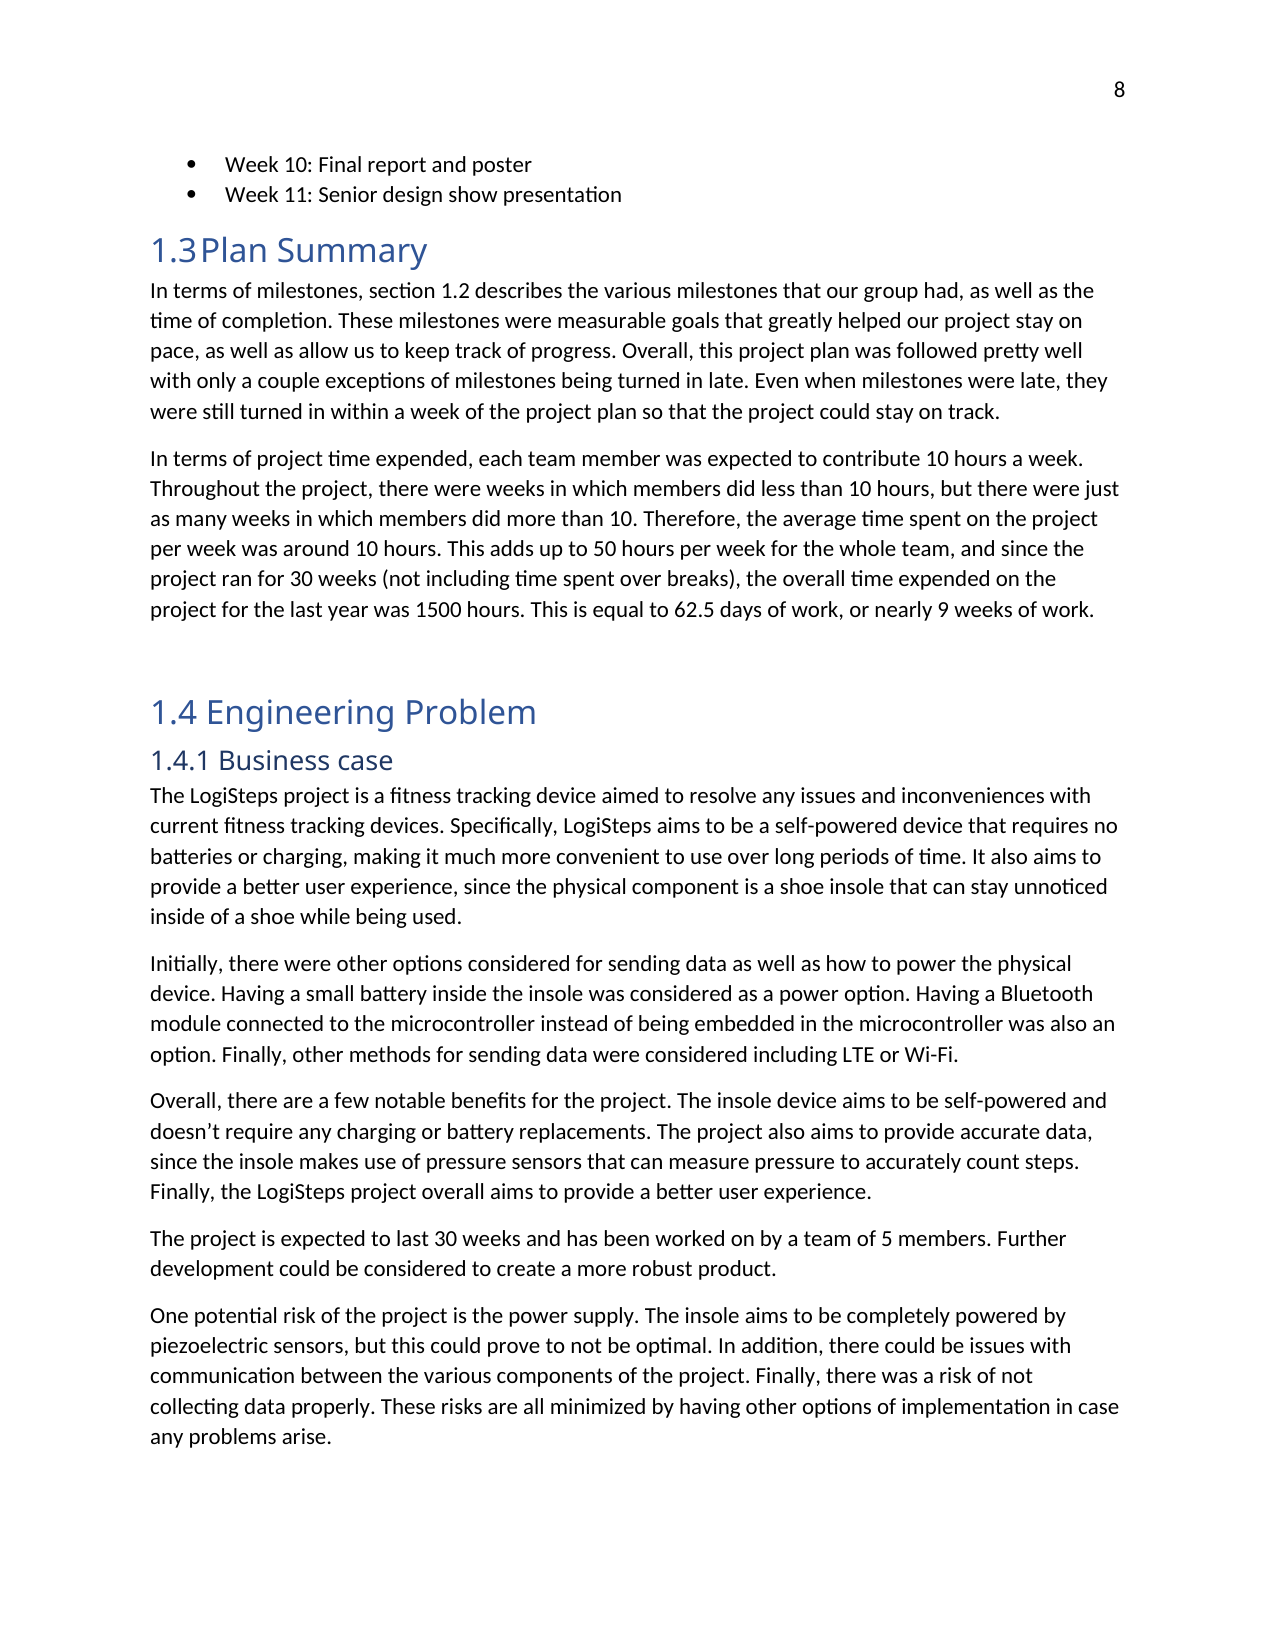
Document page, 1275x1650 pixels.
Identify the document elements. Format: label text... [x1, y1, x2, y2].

subtitle 1.4 Engineering Problem [150, 688, 1125, 734]
text Initially, there were other options considered for sending data as well as how to power the physical device. Having a small battery inside the insole was considered as a power option. Having a Bluetooth module connected to the microcontroller instead of being embedded in the microcontroller was also an option. Finally, other methods for sending data were considered including LTE or Wi-Fi. [150, 949, 1125, 1068]
subtitle Plan Summary [150, 227, 1125, 272]
list Week 10: Final report and poster [187, 150, 1125, 178]
text One potential risk of the project is the power supply. The insole aims to be completely powered by piezoelectric sensors, but this could prove to not be optimal. In addition, there could be issues with communication between the various components of the project. Finally, there was a risk of not collecting data properly. These risks are all minimized by having other options of implementation in case any problems arise. [150, 1301, 1125, 1450]
list Week 11: Senior design show presentation [187, 180, 1125, 208]
subtitle 1.4.1 Business case [150, 742, 1125, 778]
text Overall, there are a few notable benefits for the project. The insole device aims to be self-powered and doesn’t require any charging or battery replacements. The project also aims to provide accurate data, since the insole makes use of pressure sensors that can measure pressure to accurately count steps. Finally, the LogiSteps project overall aims to provide a better user experience. [150, 1087, 1125, 1205]
text In terms of milestones, section 1.2 describes the various milestones that our group had, as well as the time of completion. These milestones were measurable goals that greatly helped our project stay on pace, as well as allow us to keep track of progress. Overall, this project plan was followed pretty well with only a couple exceptions of milestones being turned in late. Even when milestones were late, they were still turned in within a week of the project plan so that the project could stay on track. [150, 276, 1125, 425]
text The project is expected to last 30 weeks and has been worked on by a team of 5 members. Further development could be considered to create a more robust product. [150, 1224, 1125, 1282]
text In terms of project time expended, each team member was expected to contribute 10 hours a week. Throughout the project, there were weeks in which members did less than 10 hours, but there were just as many weeks in which members did more than 10. Therefore, the average time spent on the project per week was around 10 hours. This adds up to 50 hours per week for the whole team, and since the project ran for 30 weeks (not including time spent over breaks), the overall time expended on the project for the last year was 1500 hours. This is equal to 62.5 days of work, or nearly 9 weeks of work. [150, 444, 1125, 623]
text The LogiSteps project is a fitness tracking device aimed to resolve any issues and inconveniences with current fitness tracking devices. Specifically, LogiSteps aims to be a self-powered device that requires no batteries or charging, making it much more convenient to use over long periods of time. It also aims to provide a better user experience, since the physical component is a shoe insole that can stay unnoticed inside of a shoe while being used. [150, 781, 1125, 930]
